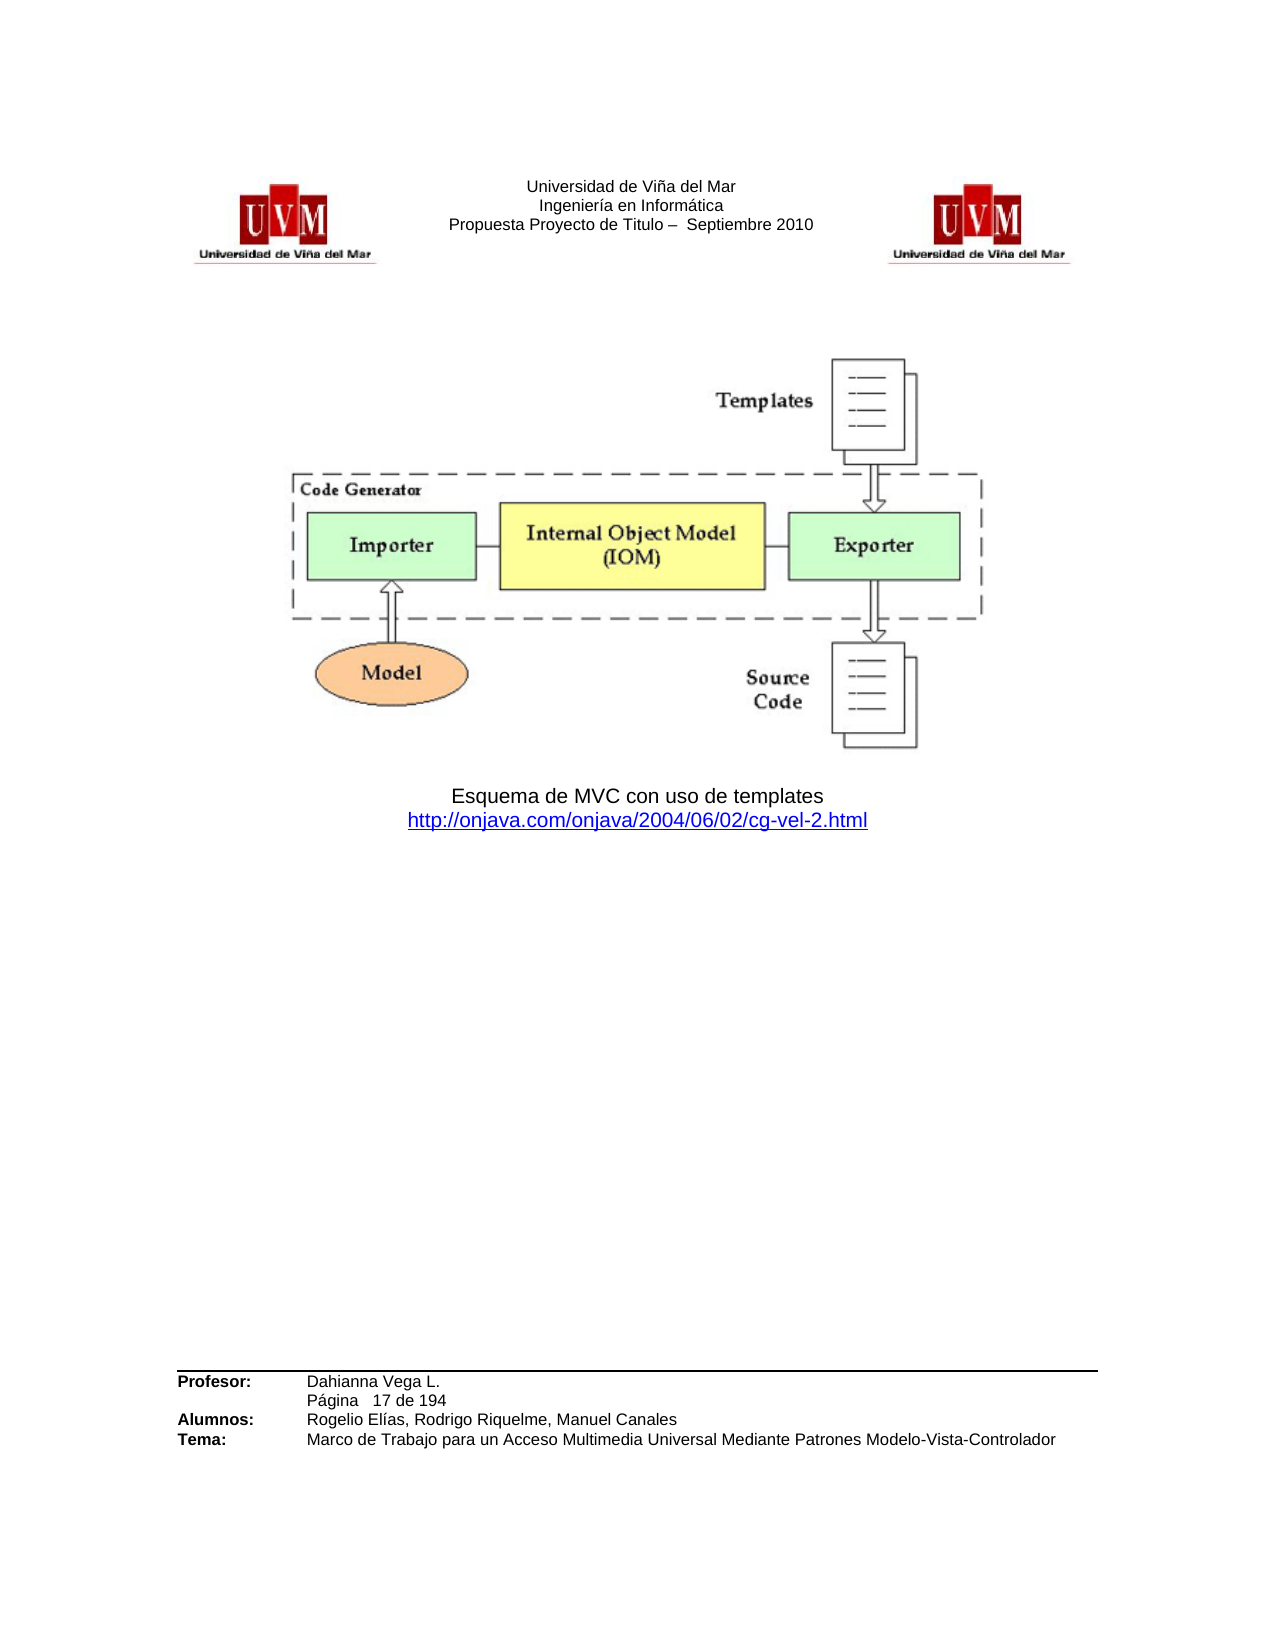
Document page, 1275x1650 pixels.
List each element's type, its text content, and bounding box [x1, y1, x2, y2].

text Esquema de MVC con uso de templates [177, 784, 1098, 808]
text http://onjava.com/onjava/2004/06/02/cg-vel-2.html [177, 808, 1098, 832]
picture [871, 176, 1084, 267]
picture [177, 176, 390, 267]
picture [283, 346, 992, 758]
